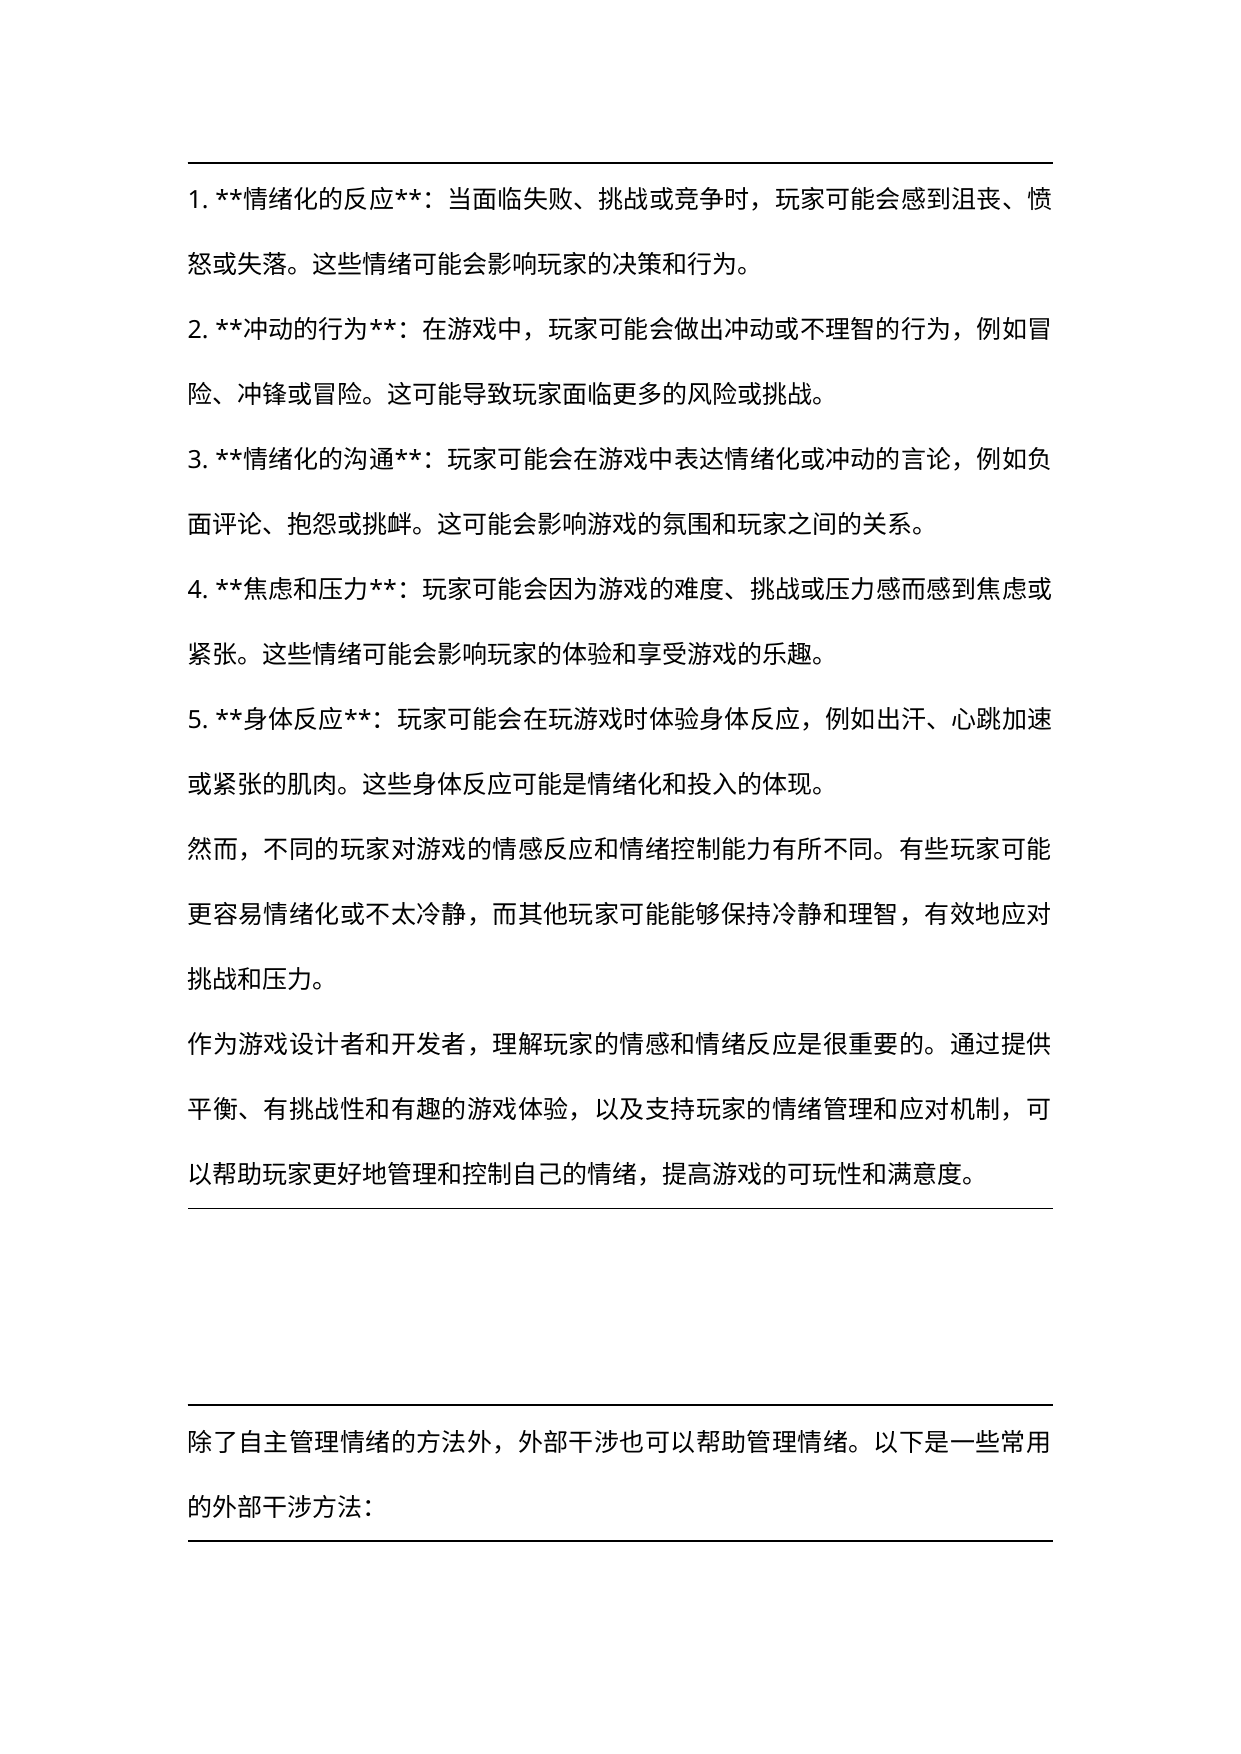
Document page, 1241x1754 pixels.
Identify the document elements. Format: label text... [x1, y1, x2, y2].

text 2. **冲动的行为**：在游戏中，玩家可能会做出冲动或不理智的行为，例如冒险、冲锋或冒险。这可能导致玩家面临更多的风险或挑战。 [187, 296, 1053, 426]
text 除了自主管理情绪的方法外，外部干涉也可以帮助管理情绪。以下是一些常用的外部干涉方法： [187, 1405, 1053, 1542]
text 然而，不同的玩家对游戏的情感反应和情绪控制能力有所不同。有些玩家可能更容易情绪化或不太冷静，而其他玩家可能能够保持冷静和理智，有效地应对挑战和压力。 [187, 816, 1053, 1007]
text 3. **情绪化的沟通**：玩家可能会在游戏中表达情绪化或冲动的言论，例如负面评论、抱怨或挑衅。这可能会影响游戏的氛围和玩家之间的关系。 [187, 426, 1053, 556]
text 5. **身体反应**：玩家可能会在玩游戏时体验身体反应，例如出汗、心跳加速或紧张的肌肉。这些身体反应可能是情绪化和投入的体现。 [187, 686, 1053, 816]
text 1. **情绪化的反应**：当面临失败、挑战或竞争时，玩家可能会感到沮丧、愤怒或失落。这些情绪可能会影响玩家的决策和行为。 [187, 163, 1053, 296]
text 作为游戏设计者和开发者，理解玩家的情感和情绪反应是很重要的。通过提供平衡、有挑战性和有趣的游戏体验，以及支持玩家的情绪管理和应对机制，可以帮助玩家更好地管理和控制自己的情绪，提高游戏的可玩性和满意度。 [187, 1007, 1053, 1209]
text 4. **焦虑和压力**：玩家可能会因为游戏的难度、挑战或压力感而感到焦虑或紧张。这些情绪可能会影响玩家的体验和享受游戏的乐趣。 [187, 556, 1053, 686]
